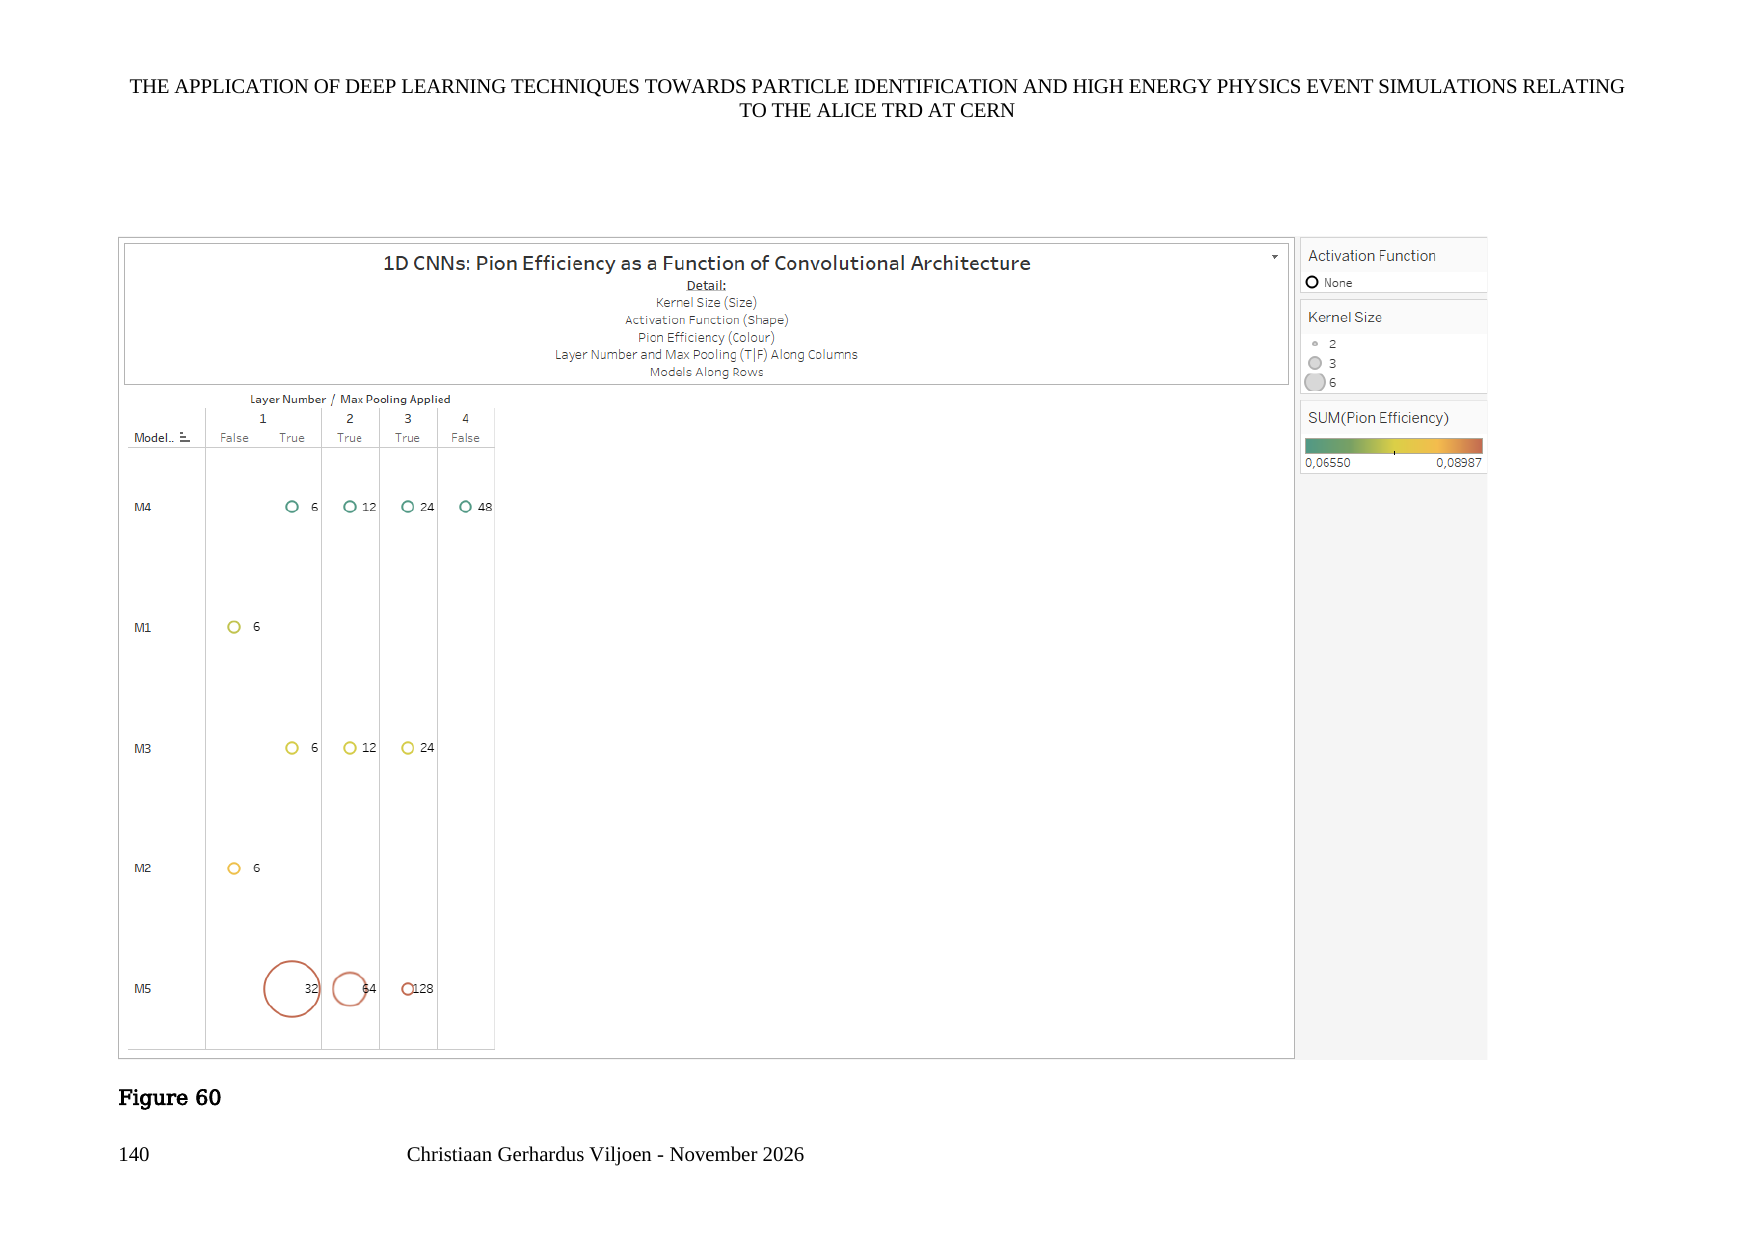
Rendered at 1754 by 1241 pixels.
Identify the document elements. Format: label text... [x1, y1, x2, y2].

picture [118, 236, 1488, 1060]
